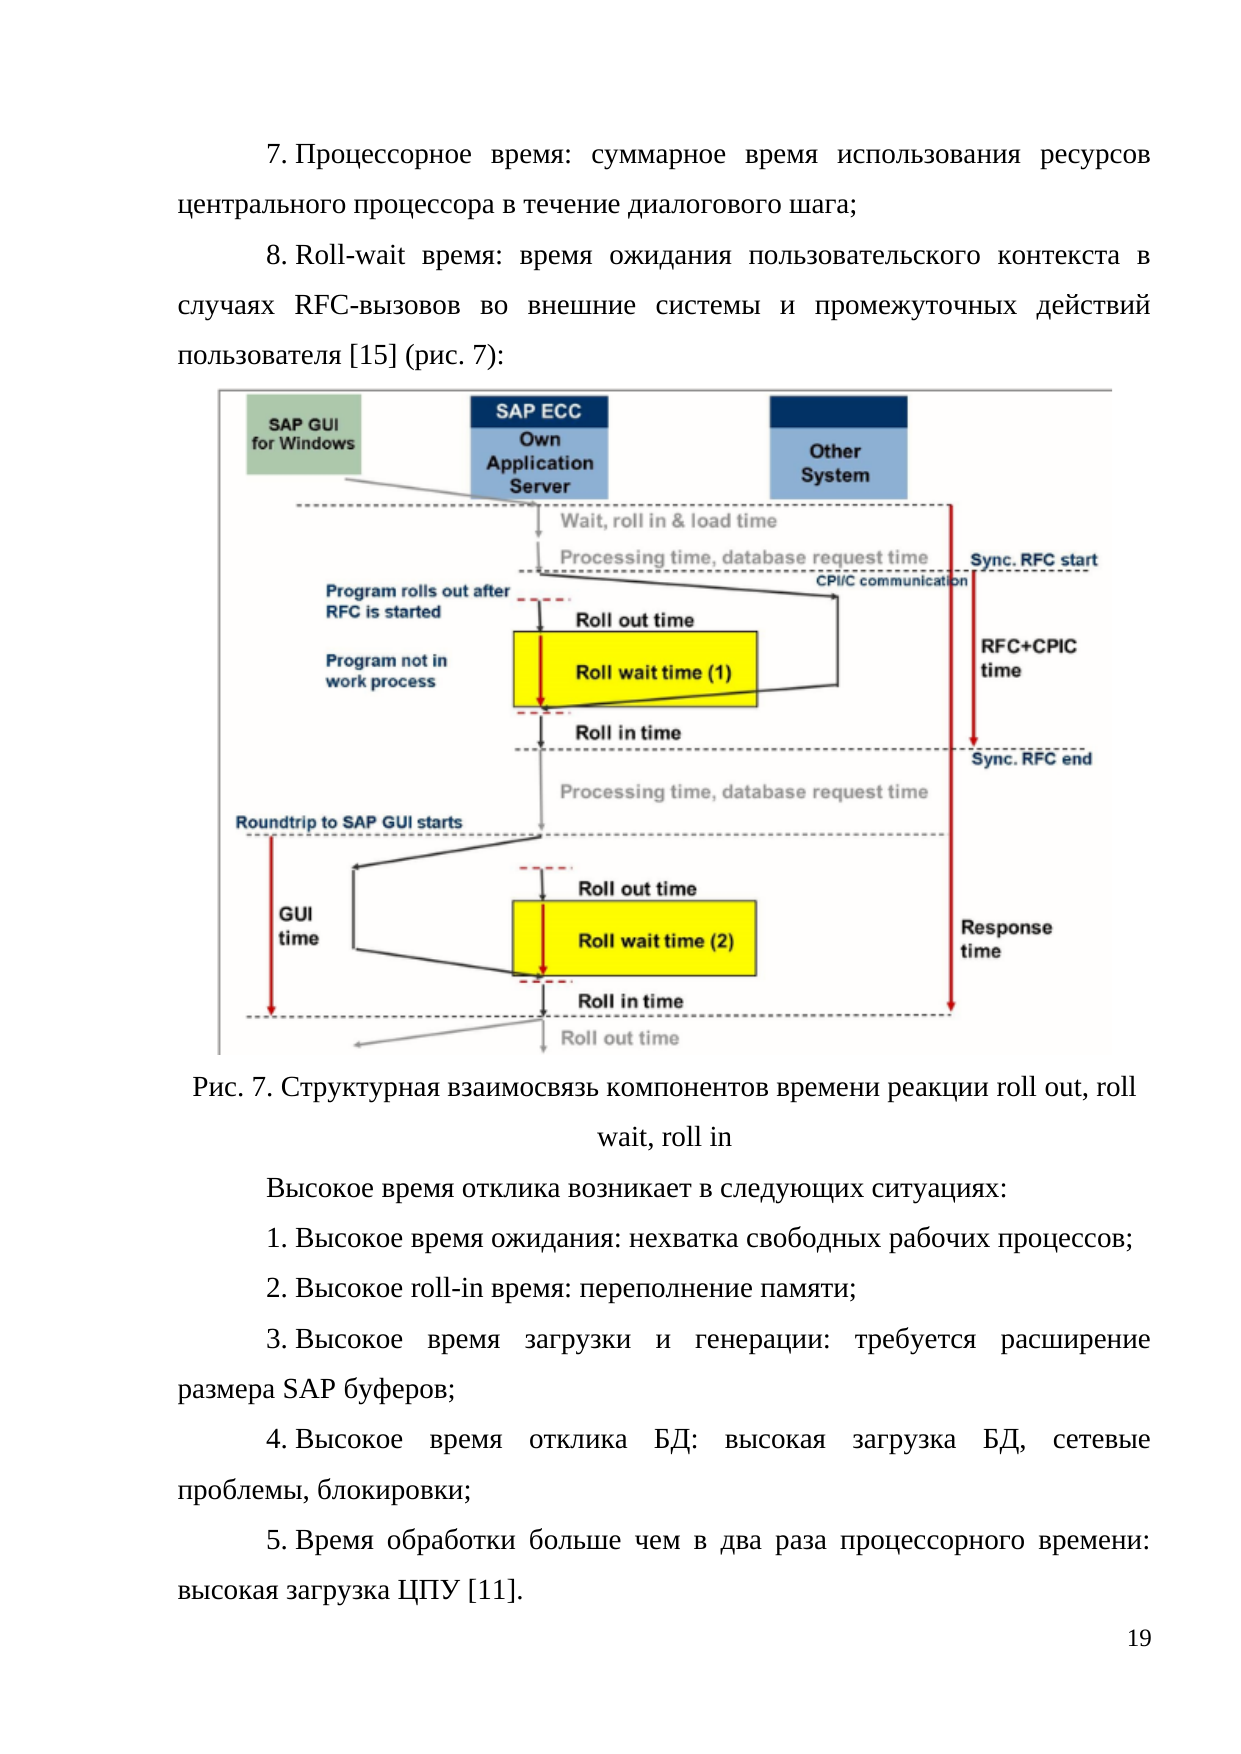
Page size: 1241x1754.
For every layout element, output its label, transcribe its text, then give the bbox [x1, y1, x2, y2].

list Высокое время ожидания: нехватка свободных рабочих процессов; [177, 1220, 1152, 1254]
picture [216, 387, 1113, 1055]
list Высокое время отклика возникает в следующих ситуациях: [177, 1170, 1152, 1203]
list Рис. 7. Структурная взаимосвязь компонентов времени реакции roll out, roll wait, roll in [177, 1069, 1152, 1153]
list Высокое roll-in время: переполнение памяти; [177, 1271, 1152, 1304]
list Время обработки больше чем в два раза процессорного времени: высокая загрузка ЦПУ [11]. [177, 1522, 1152, 1606]
list Высокое время загрузки и генерации: требуется расширение размера SAP буферов; [177, 1321, 1152, 1405]
list Процессорное время: суммарное время использования ресурсов центрального процессора в течение диалогового шага; [177, 136, 1152, 220]
list Roll-wait время: время ожидания пользовательского контекста в случаях RFC-вызовов во внешние системы и промежуточных действий пользователя [15] (рис. 7): [177, 237, 1152, 371]
list Высокое время отклика БД: высокая загрузка БД, сетевые проблемы, блокировки; [177, 1421, 1152, 1505]
